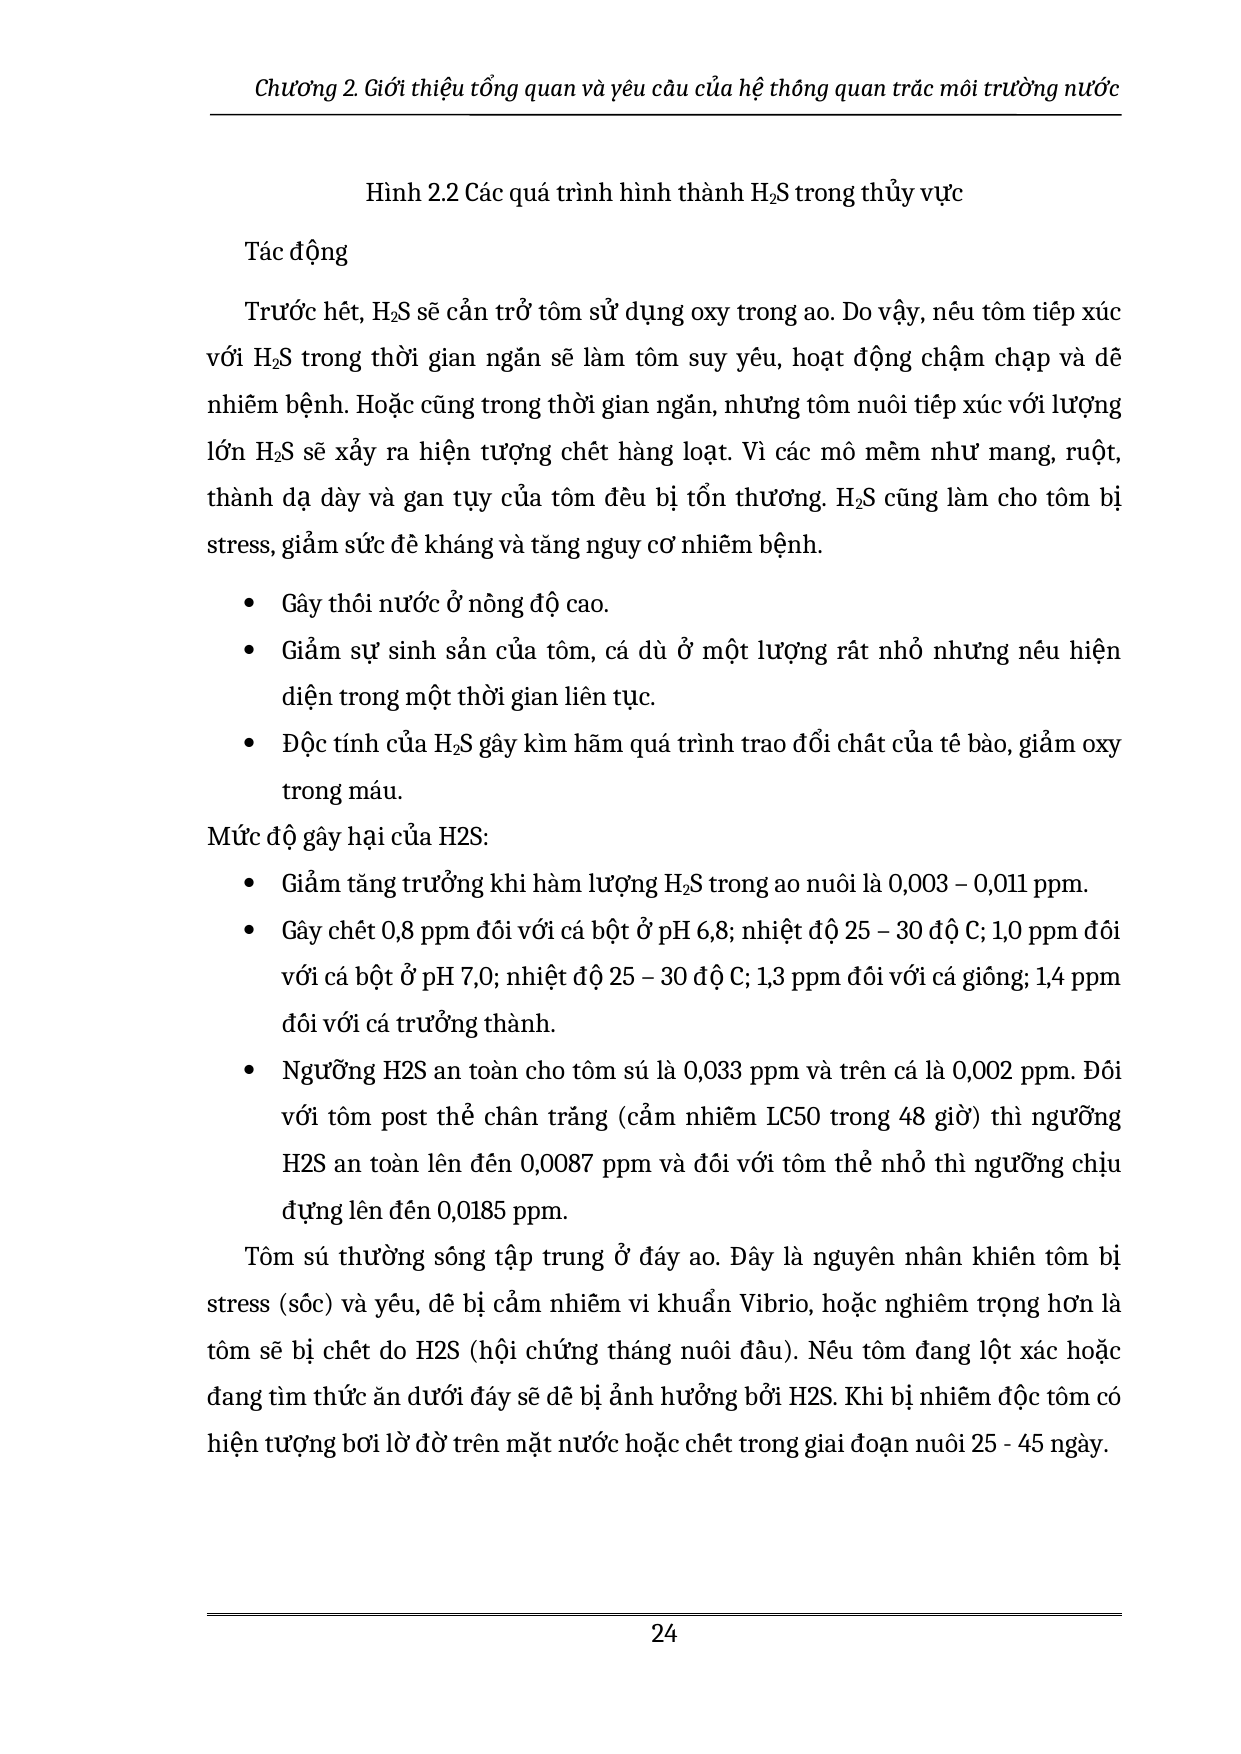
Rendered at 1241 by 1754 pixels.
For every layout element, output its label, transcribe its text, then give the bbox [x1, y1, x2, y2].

list Gây chết 0,8 ppm đối với cá bột ở pH 6,8; nhiệt độ 25 – 30 độ C; 1,0 ppm đối với cá bột ở pH 7,0; nhiệt độ 25 – 30 độ C; 1,3 ppm đối với cá giống; 1,4 ppm đối với cá trưởng thành. [244, 915, 1122, 1039]
list Giảm tăng trưởng khi hàm lượng H2S trong ao nuôi là 0,003 – 0,011 ppm. [244, 868, 1122, 899]
text Tác động [207, 236, 1122, 267]
text Trước hết, H2S sẽ cản trở tôm sử dụng oxy trong ao. Do vậy, nếu tôm tiếp xúc với H2S trong thời gian ngắn sẽ làm tôm suy yếu, hoạt động chậm chạp và dễ nhiễm bệnh. Hoặc cũng trong thời gian ngắn, nhưng tôm nuôi tiếp xúc với lượng lớn H2S sẽ xảy ra hiện tượng chết hàng loạt. Vì các mô mềm như mang, ruột, thành dạ dày và gan tụy của tôm đều bị tổn thương. H2S cũng làm cho tôm bị stress, giảm sức đề kháng và tăng nguy cơ nhiễm bệnh. [207, 296, 1122, 560]
list Độc tính của H2S gây kìm hãm quá trình trao đổi chất của tế bào, giảm oxy trong máu. [244, 728, 1122, 806]
list Ngưỡng H2S an toàn cho tôm sú là 0,033 ppm và trên cá là 0,002 ppm. Đối với tôm post thẻ chân trắng (cảm nhiễm LC50 trong 48 giờ) thì ngưỡng H2S an toàn lên đến 0,0087 ppm và đối với tôm thẻ nhỏ thì ngưỡng chịu đựng lên đến 0,0185 ppm. [244, 1055, 1122, 1226]
list Gây thối nước ở nồng độ cao. [244, 588, 1122, 619]
list Giảm sự sinh sản của tôm, cá dù ở một lượng rất nhỏ nhưng nếu hiện diện trong một thời gian liên tục. [244, 635, 1122, 712]
text Tôm sú thường sống tập trung ở đáy ao. Đây là nguyên nhân khiến tôm bị stress (sốc) và yếu, dễ bị cảm nhiễm vi khuẩn Vibrio, hoặc nghiêm trọng hơn là tôm sẽ bị chết do H2S (hội chứng tháng nuôi đầu). Nếu tôm đang lột xác hoặc đang tìm thức ăn dưới đáy sẽ dễ bị ảnh hưởng bởi H2S. Khi bị nhiễm độc tôm có hiện tượng bơi lờ đờ trên mặt nước hoặc chết trong giai đoạn nuôi 25 - 45 ngày. [207, 1241, 1122, 1459]
text Mức độ gây hại của H2S: [207, 821, 1122, 852]
